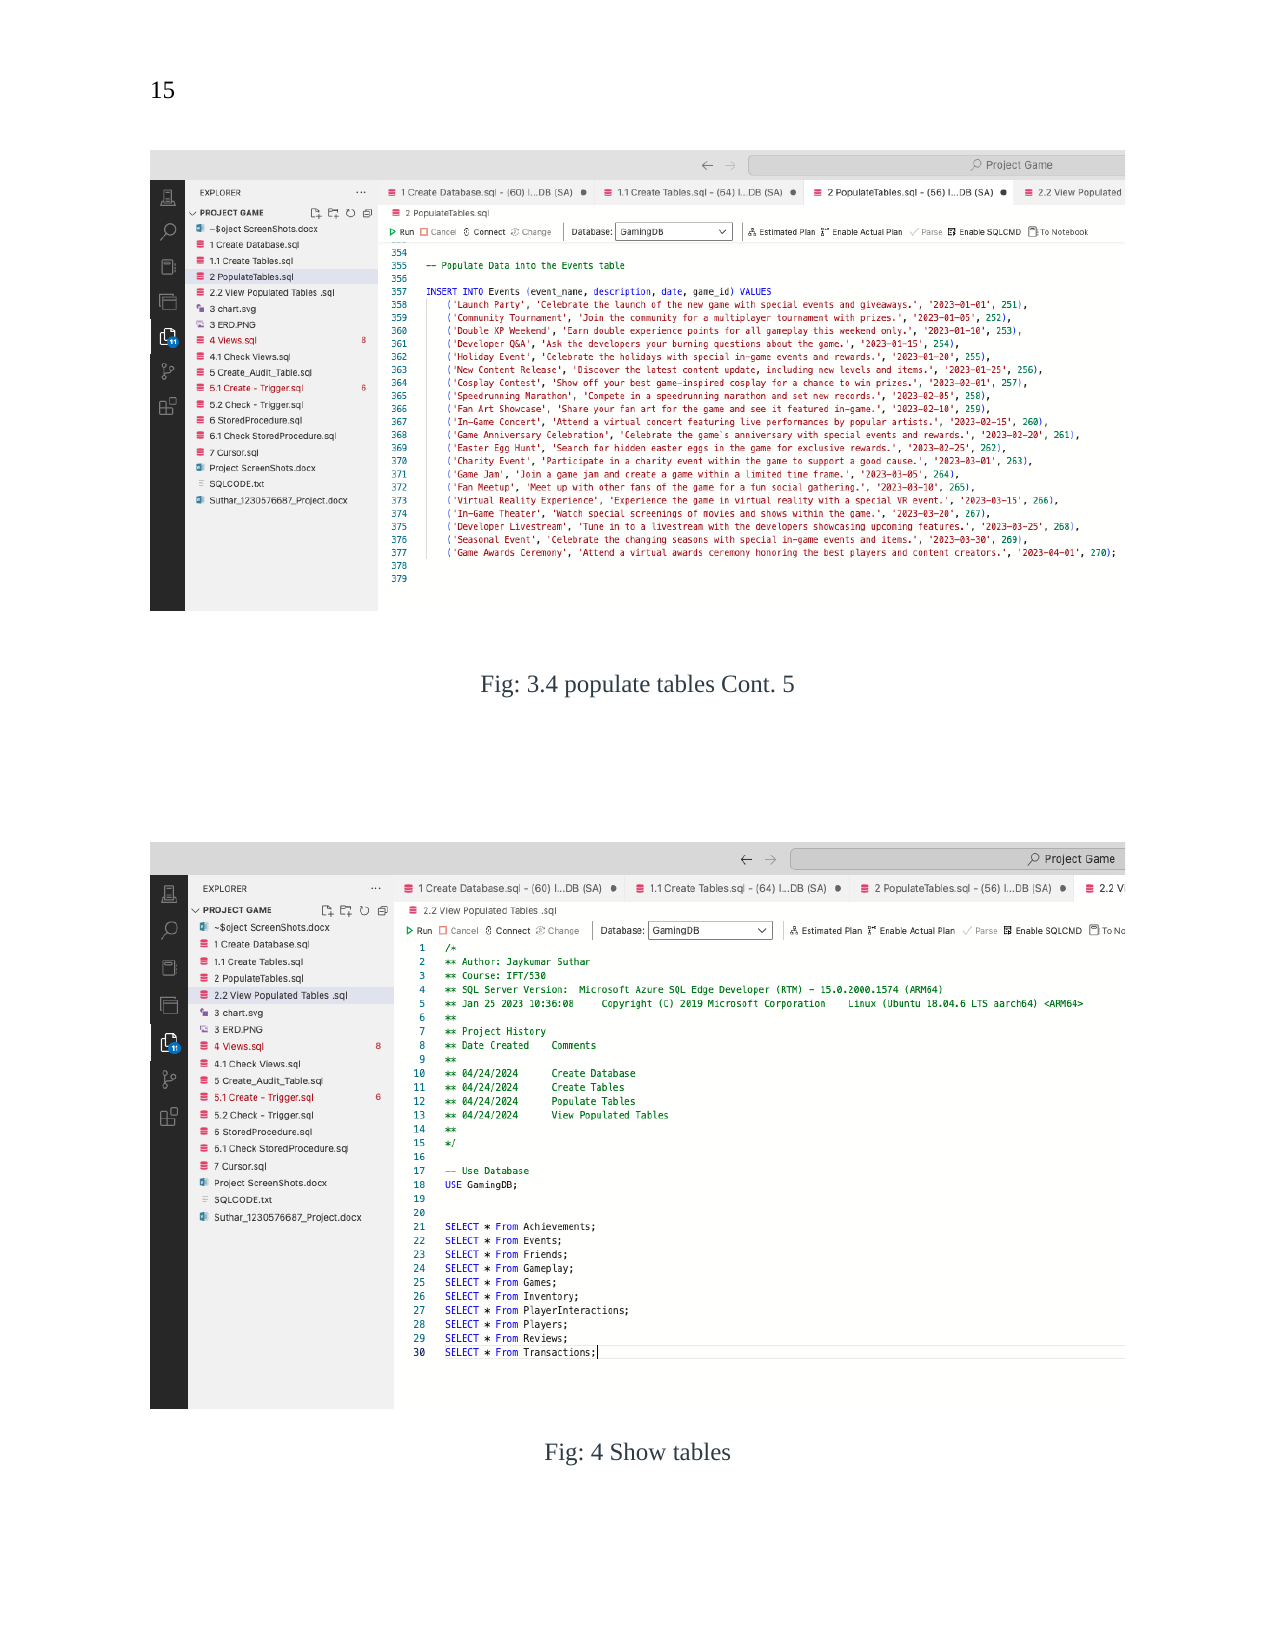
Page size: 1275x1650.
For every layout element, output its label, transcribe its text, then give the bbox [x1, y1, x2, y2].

text Fig: 3.4 populate tables Cont. 5 [150, 669, 1125, 698]
picture [150, 150, 1125, 611]
picture [150, 842, 1125, 1409]
text Fig: 4 Show tables [150, 1409, 1125, 1466]
